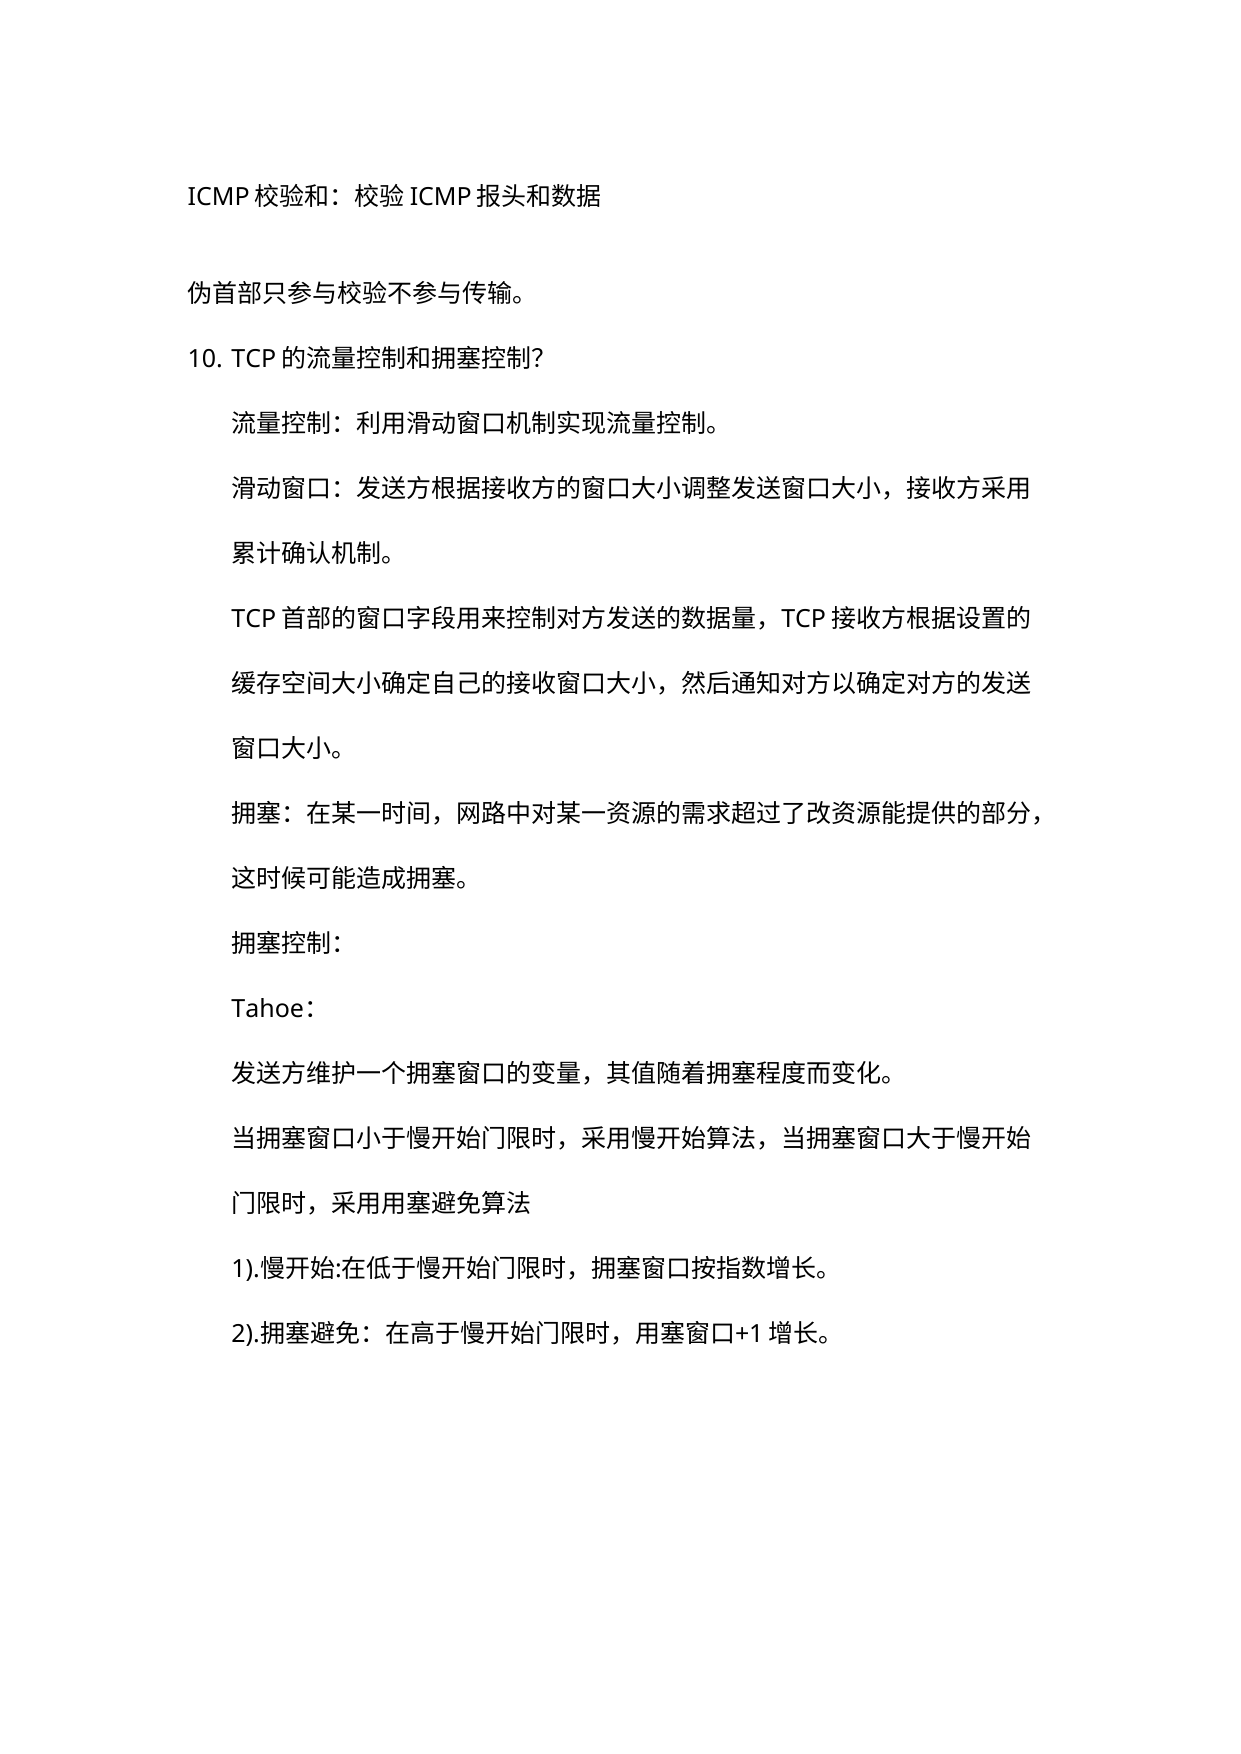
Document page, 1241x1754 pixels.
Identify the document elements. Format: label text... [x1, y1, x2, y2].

list Tahoe： [231, 974, 1053, 1039]
list 拥塞控制： [231, 909, 1053, 974]
list 发送方维护一个拥塞窗口的变量，其值随着拥塞程度而变化。 [231, 1039, 1053, 1104]
text ICMP校验和：校验ICMP报头和数据 [187, 162, 1053, 227]
list 流量控制：利用滑动窗口机制实现流量控制。 [231, 389, 1053, 454]
list 1).慢开始:在低于慢开始门限时，拥塞窗口按指数增长。 [231, 1234, 1053, 1299]
text 伪首部只参与校验不参与传输。 [187, 259, 1053, 324]
list 2).拥塞避免：在高于慢开始门限时，用塞窗口+1增长。 [231, 1299, 1053, 1364]
list 滑动窗口：发送方根据接收方的窗口大小调整发送窗口大小，接收方采用累计确认机制。 [231, 454, 1053, 584]
list 拥塞：在某一时间，网路中对某一资源的需求超过了改资源能提供的部分，这时候可能造成拥塞。 [231, 779, 1053, 909]
list 当拥塞窗口小于慢开始门限时，采用慢开始算法，当拥塞窗口大于慢开始门限时，采用用塞避免算法 [231, 1104, 1053, 1234]
list TCP的流量控制和拥塞控制？ [187, 324, 1053, 389]
list TCP首部的窗口字段用来控制对方发送的数据量，TCP接收方根据设置的缓存空间大小确定自己的接收窗口大小，然后通知对方以确定对方的发送窗口大小。 [231, 584, 1053, 779]
